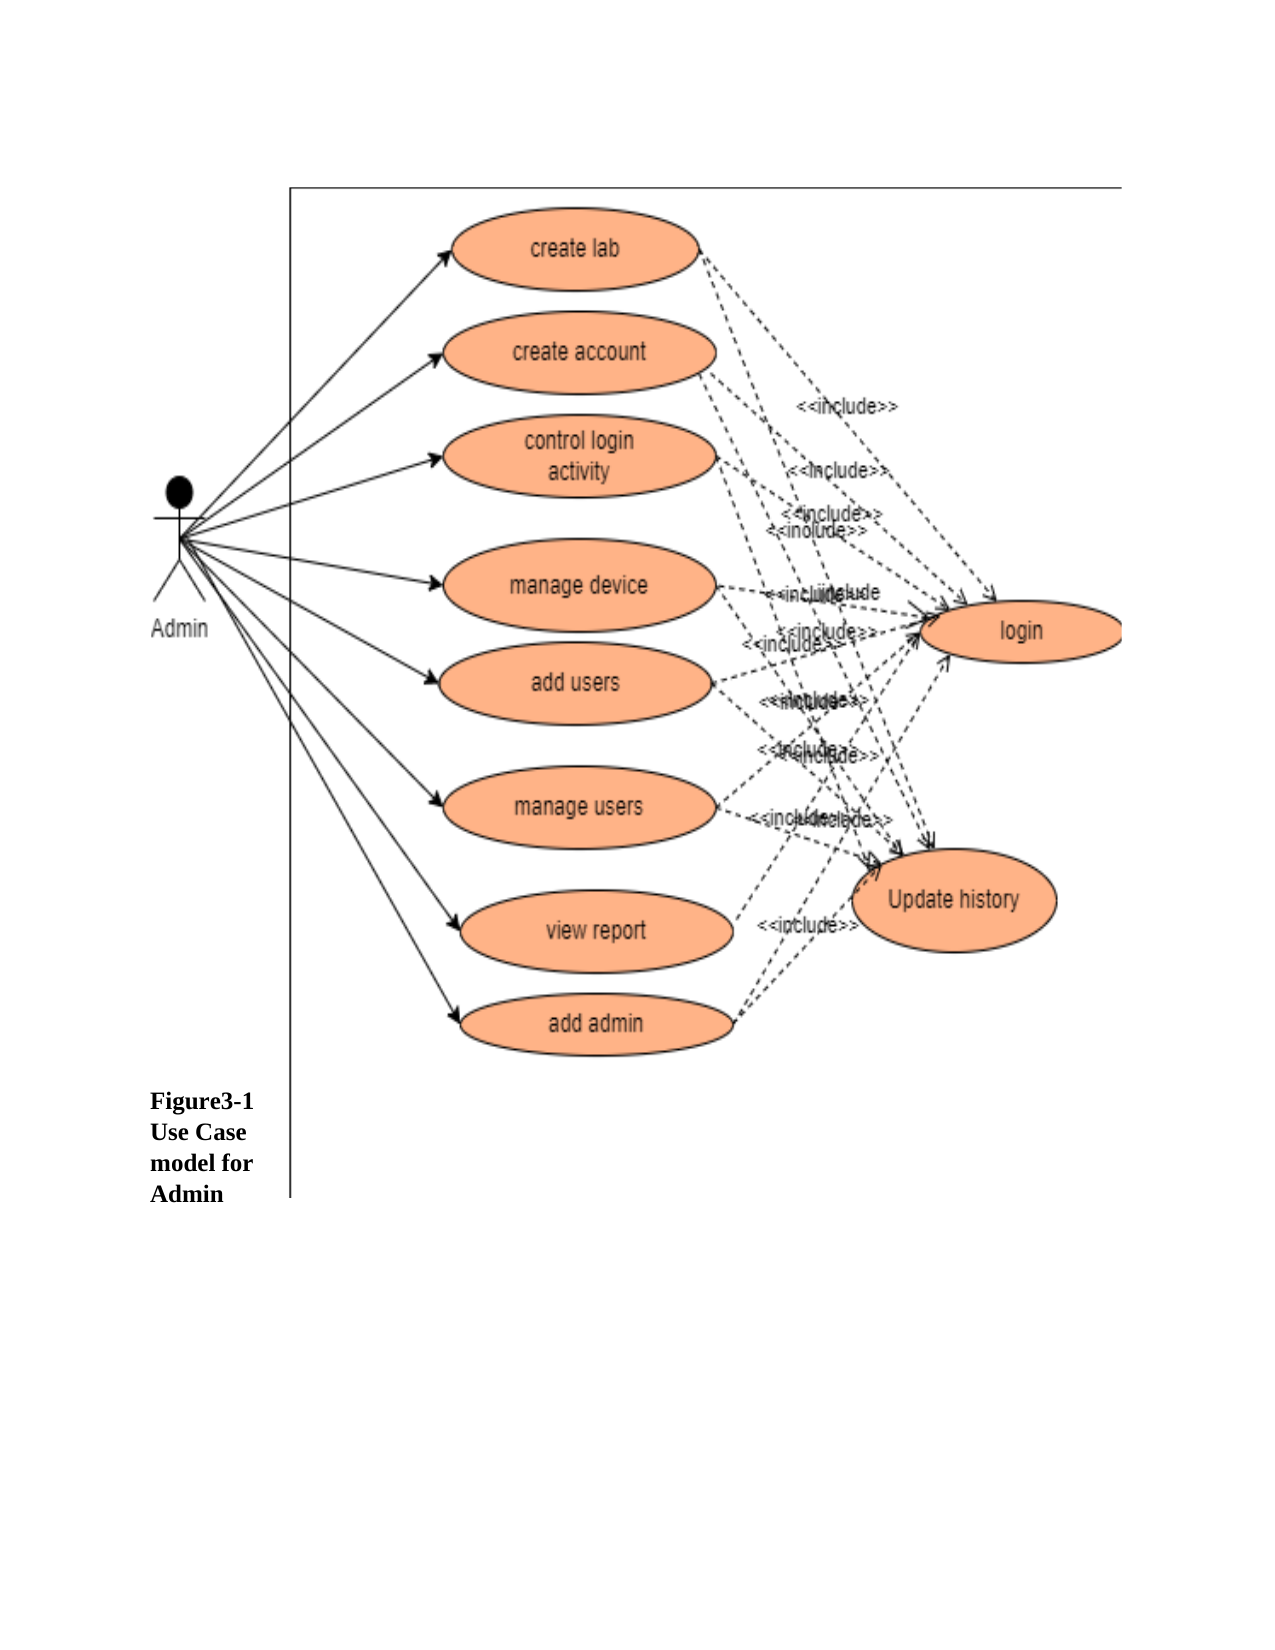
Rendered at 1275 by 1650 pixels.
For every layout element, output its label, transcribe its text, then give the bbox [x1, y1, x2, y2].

picture [151, 187, 1122, 1198]
subtitle Figure3-1 Use Case model for Admin [150, 1055, 1125, 1208]
